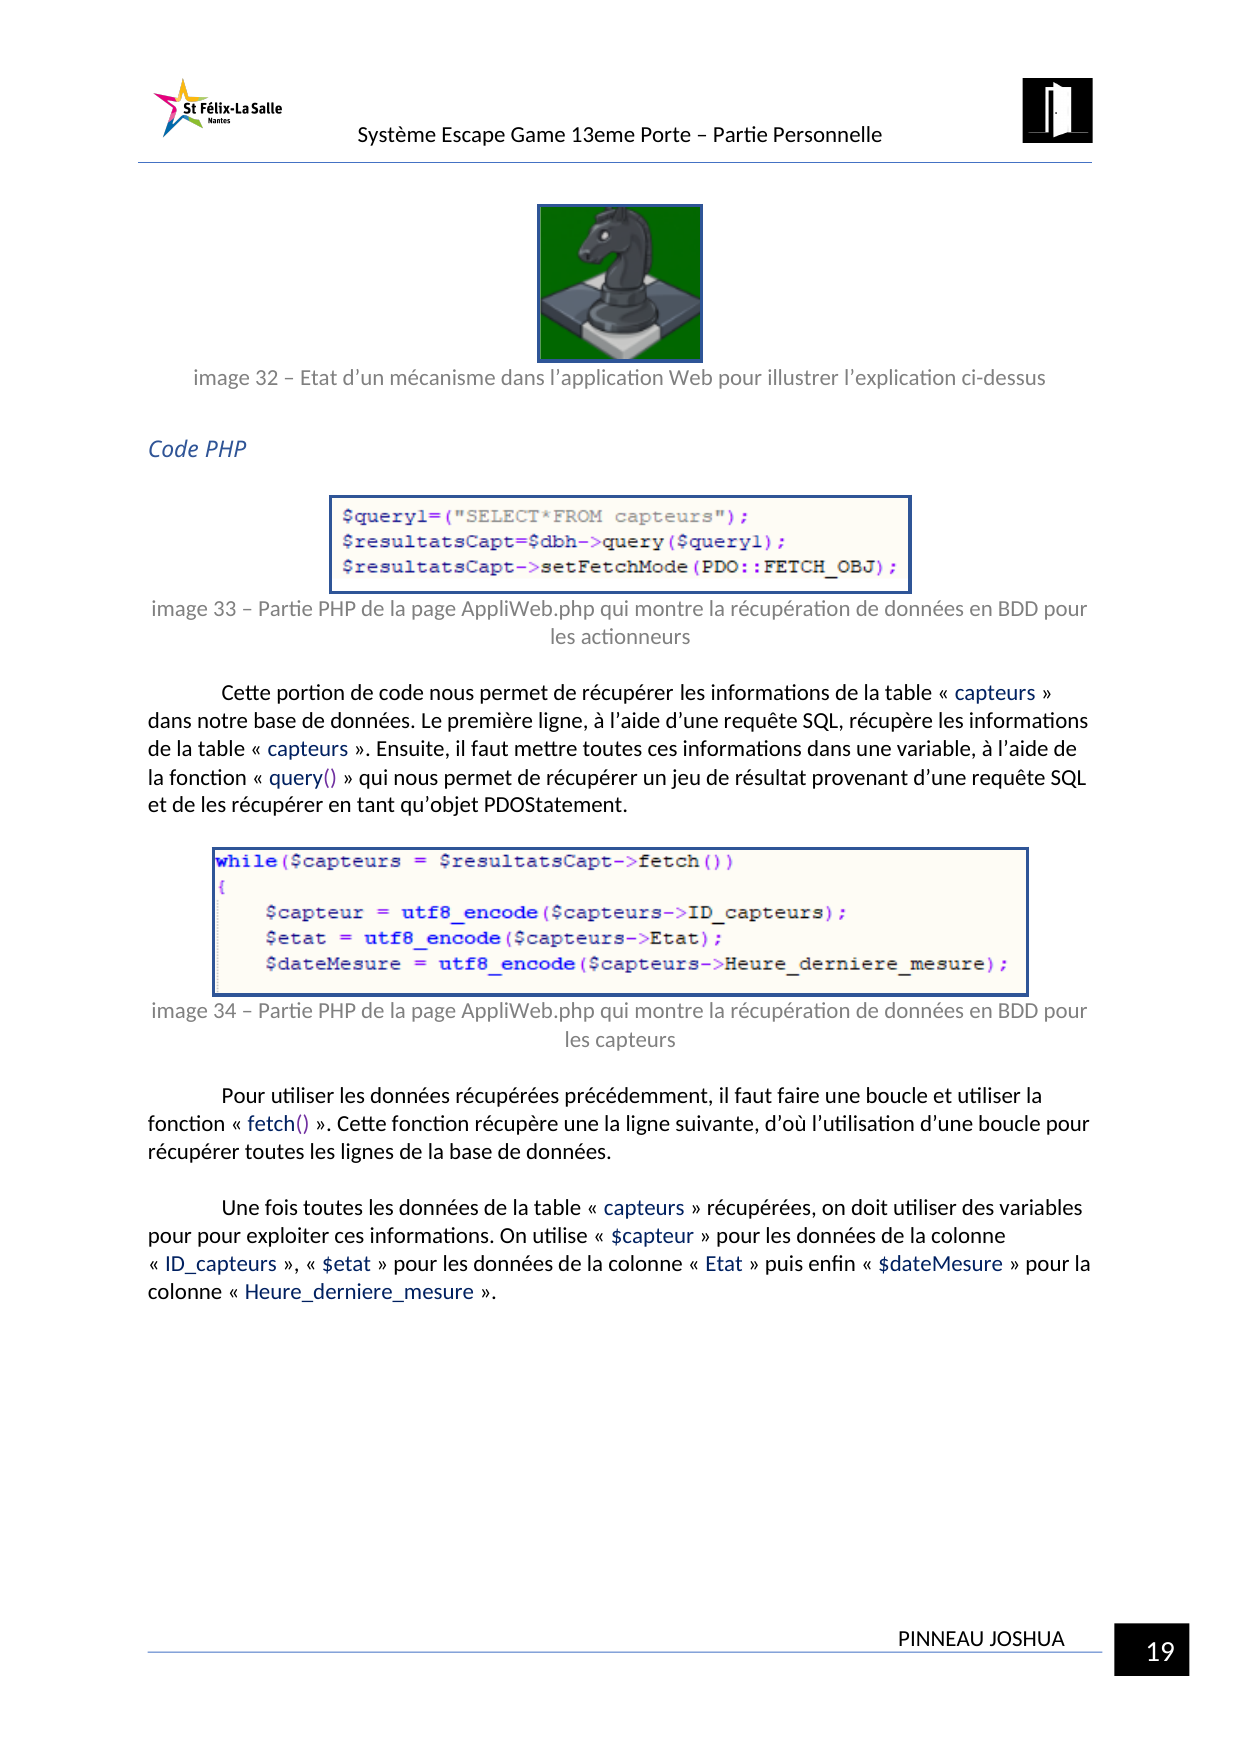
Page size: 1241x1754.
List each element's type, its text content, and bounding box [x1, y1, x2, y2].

text image 32 – Etat d’un mécanisme dans l’application Web pour illustrer l’explication ci-dessus [148, 204, 1092, 391]
text Pour utiliser les données récupérées précédemment, il faut faire une boucle et utiliser la fonction « fetch() ». Cette fonction récupère une la ligne suivante, d’où l’utilisation d’une boucle pour récupérer toutes les lignes de la base de données. [148, 1081, 1092, 1165]
text Une fois toutes les données de la table « capteurs » récupérées, on doit utiliser des variables pour pour exploiter ces informations. On utilise « $capteur » pour les données de la colonne « ID_capteurs », « $etat » pour les données de la colonne « Etat » puis enfin « $dateMesure » pour la colonne « Heure_derniere_mesure ». [148, 1193, 1092, 1305]
picture [215, 850, 1026, 993]
picture [1022, 78, 1093, 143]
subtitle Code PHP [148, 433, 1092, 464]
picture [147, 73, 290, 142]
picture [332, 498, 908, 591]
picture [540, 207, 700, 359]
text Cette portion de code nous permet de récupérer les informations de la table « capteurs » dans notre base de données. Le première ligne, à l’aide d’une requête SQL, récupère les informations de la table « capteurs ». Ensuite, il faut mettre toutes ces informations dans une variable, à l’aide de la fonction « query() » qui nous permet de récupérer un jeu de résultat provenant d’une requête SQL et de les récupérer en tant qu’objet PDOStatement. [148, 678, 1092, 819]
